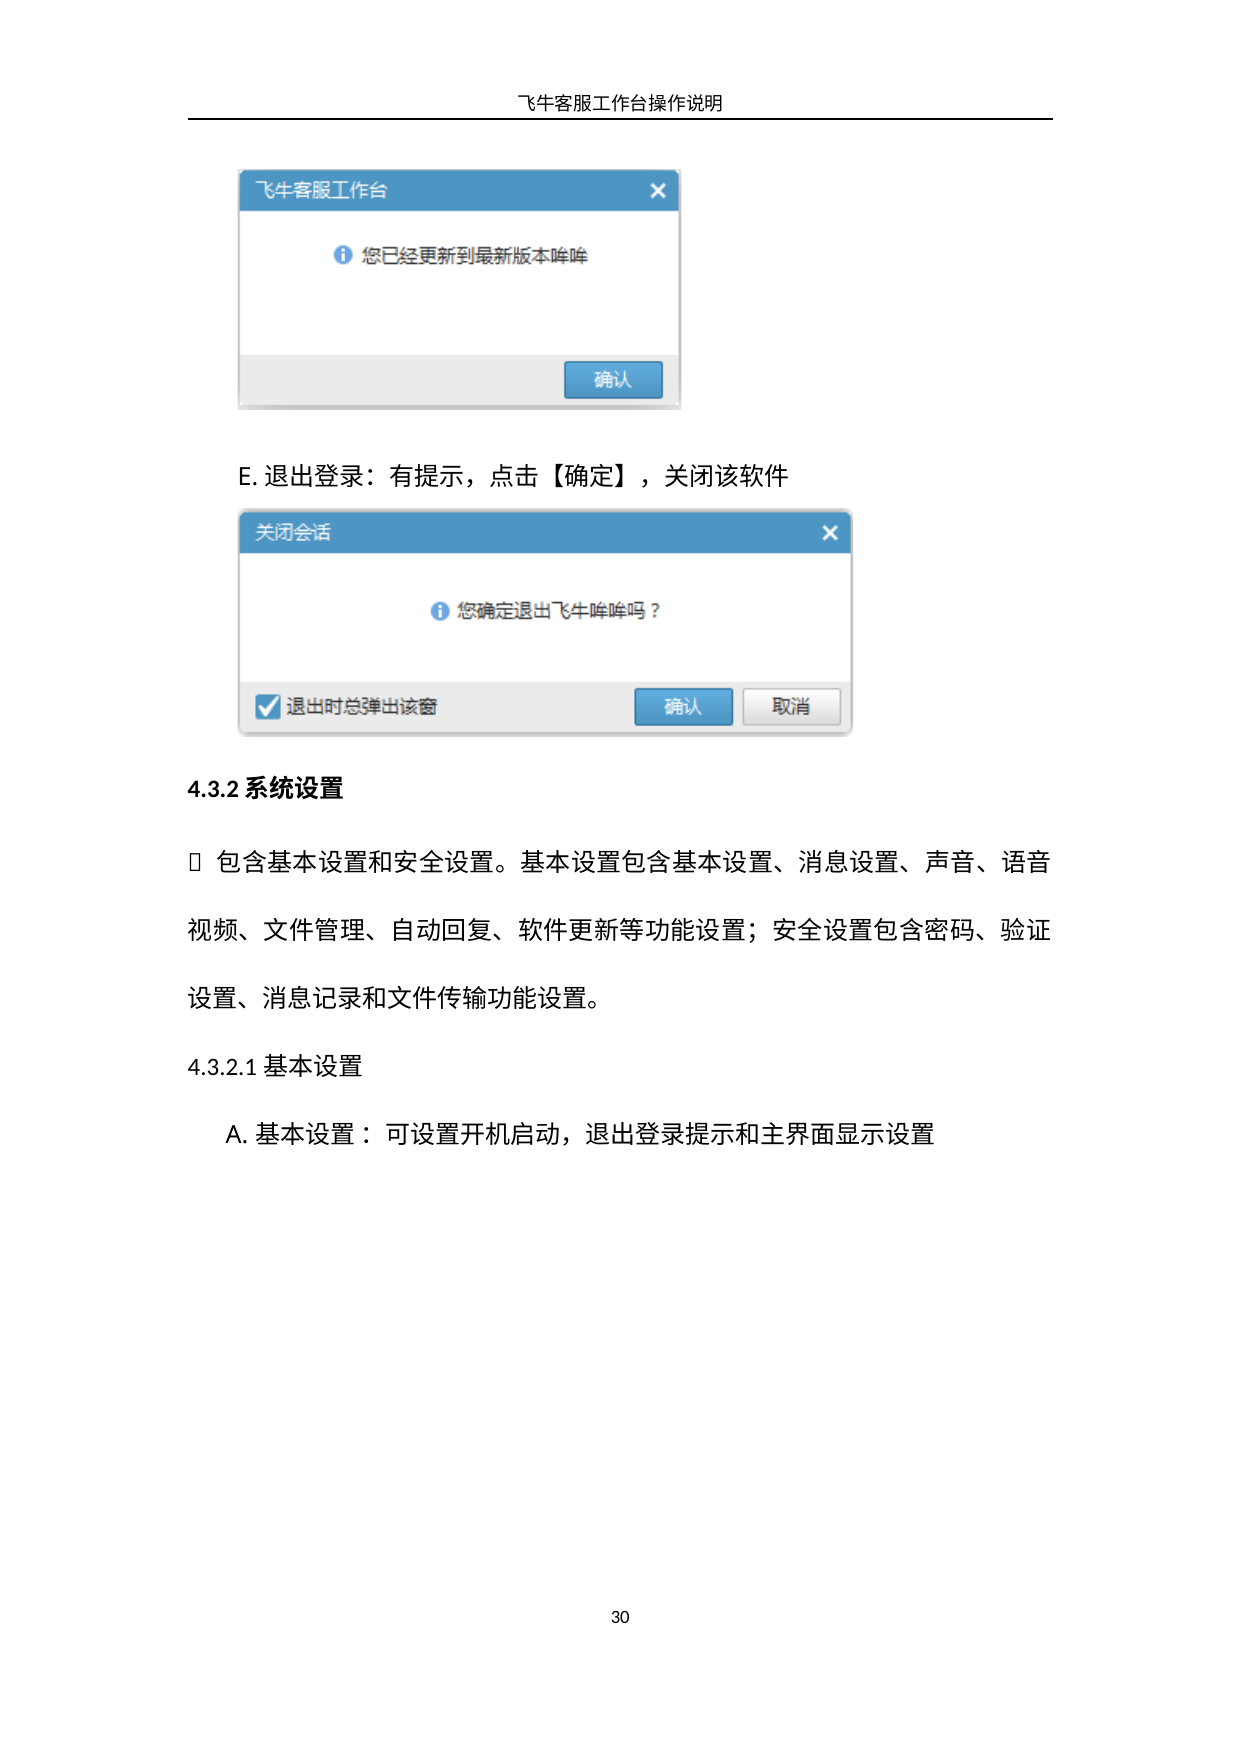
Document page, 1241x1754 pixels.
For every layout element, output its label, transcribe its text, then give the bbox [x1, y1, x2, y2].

picture [237, 169, 682, 410]
text A. 基本设置 ：可设置开机启动，退出登录提示和主界面显示设置 [187, 1099, 1053, 1167]
subtitle 4.3.2 系统设置 [187, 753, 1053, 821]
picture [237, 508, 854, 737]
subtitle 4.3.2.1 基本设置 [187, 1031, 1053, 1099]
text E. 退出登录：有提示，点击【确定】，关闭该软件 [187, 441, 1053, 509]
text  包含基本设置和安全设置。基本设置包含基本设置、消息设置、声音、语音视频、文件管理、自动回复、软件更新等功能设置；安全设置包含密码、验证设置、消息记录和文件传输功能设置。 [187, 827, 1053, 1031]
